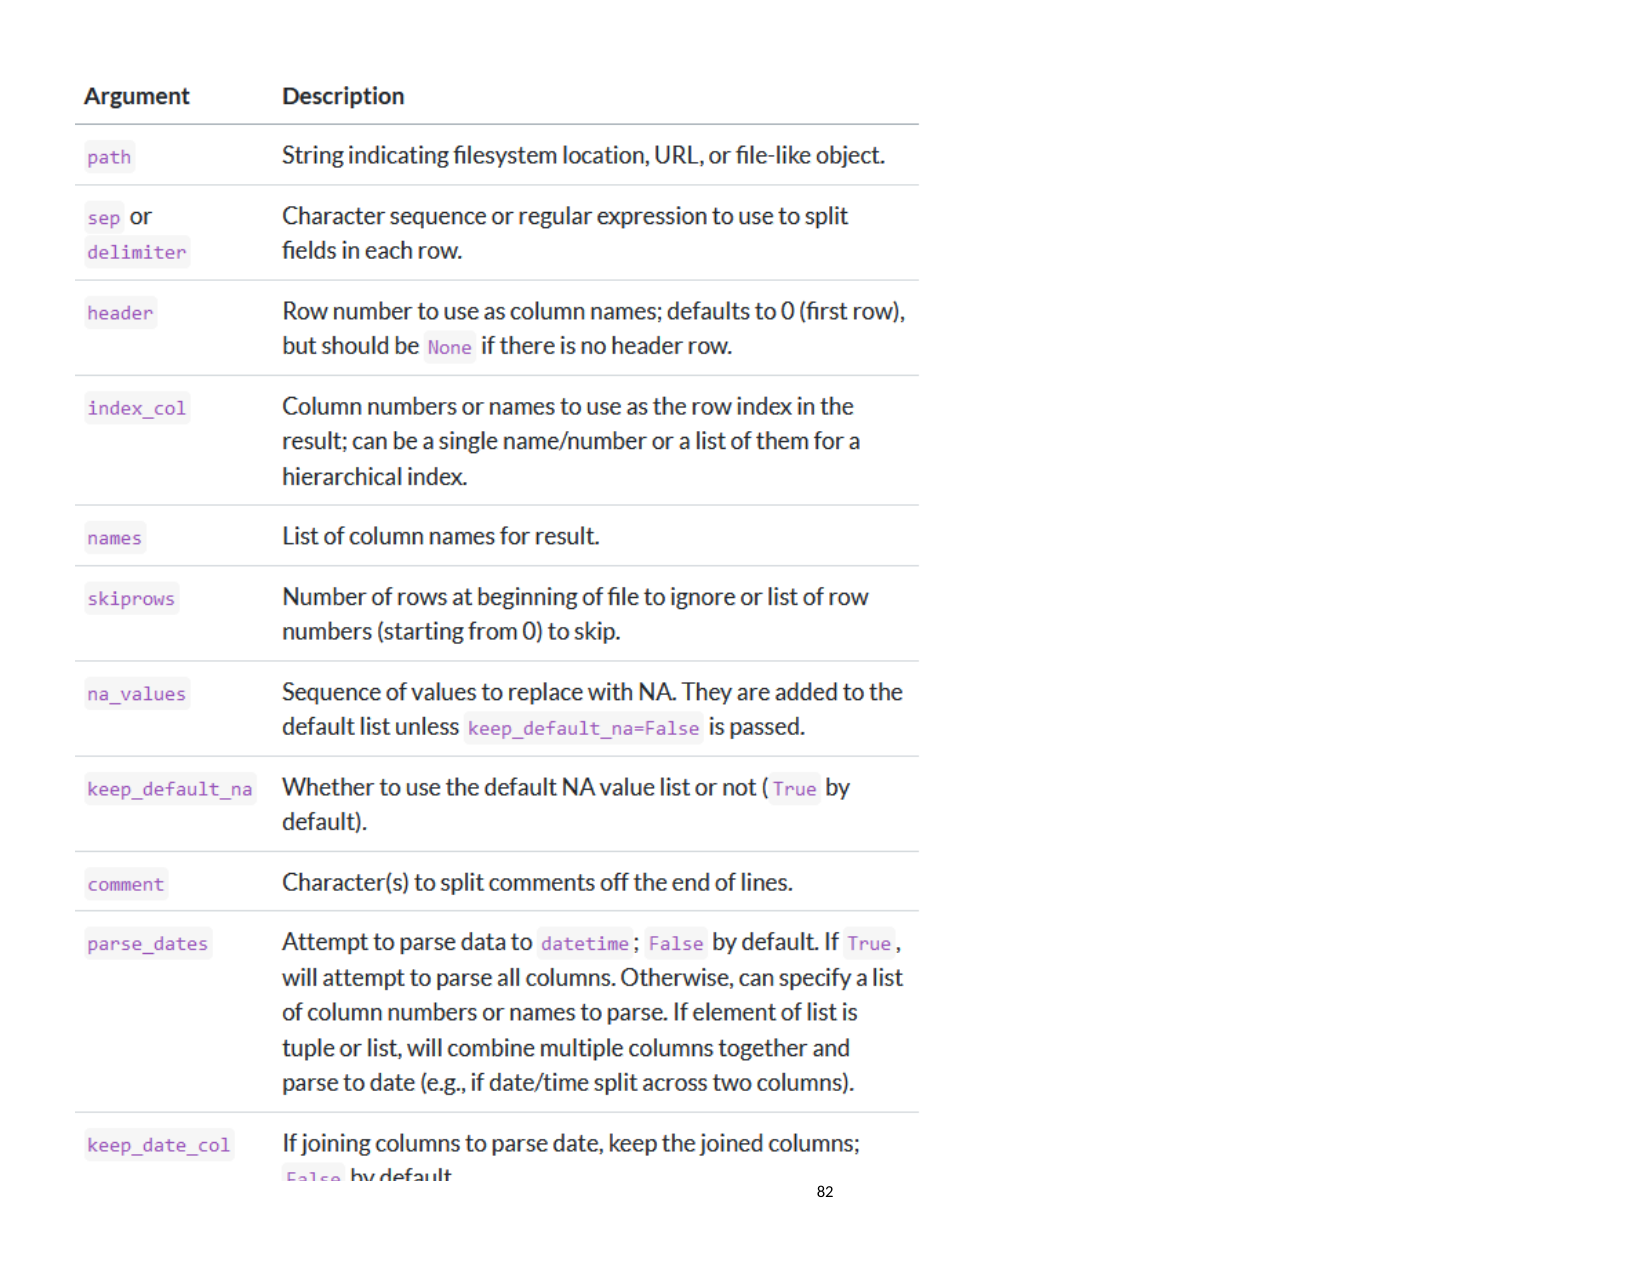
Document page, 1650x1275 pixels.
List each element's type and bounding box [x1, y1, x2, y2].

picture [75, 75, 926, 1181]
